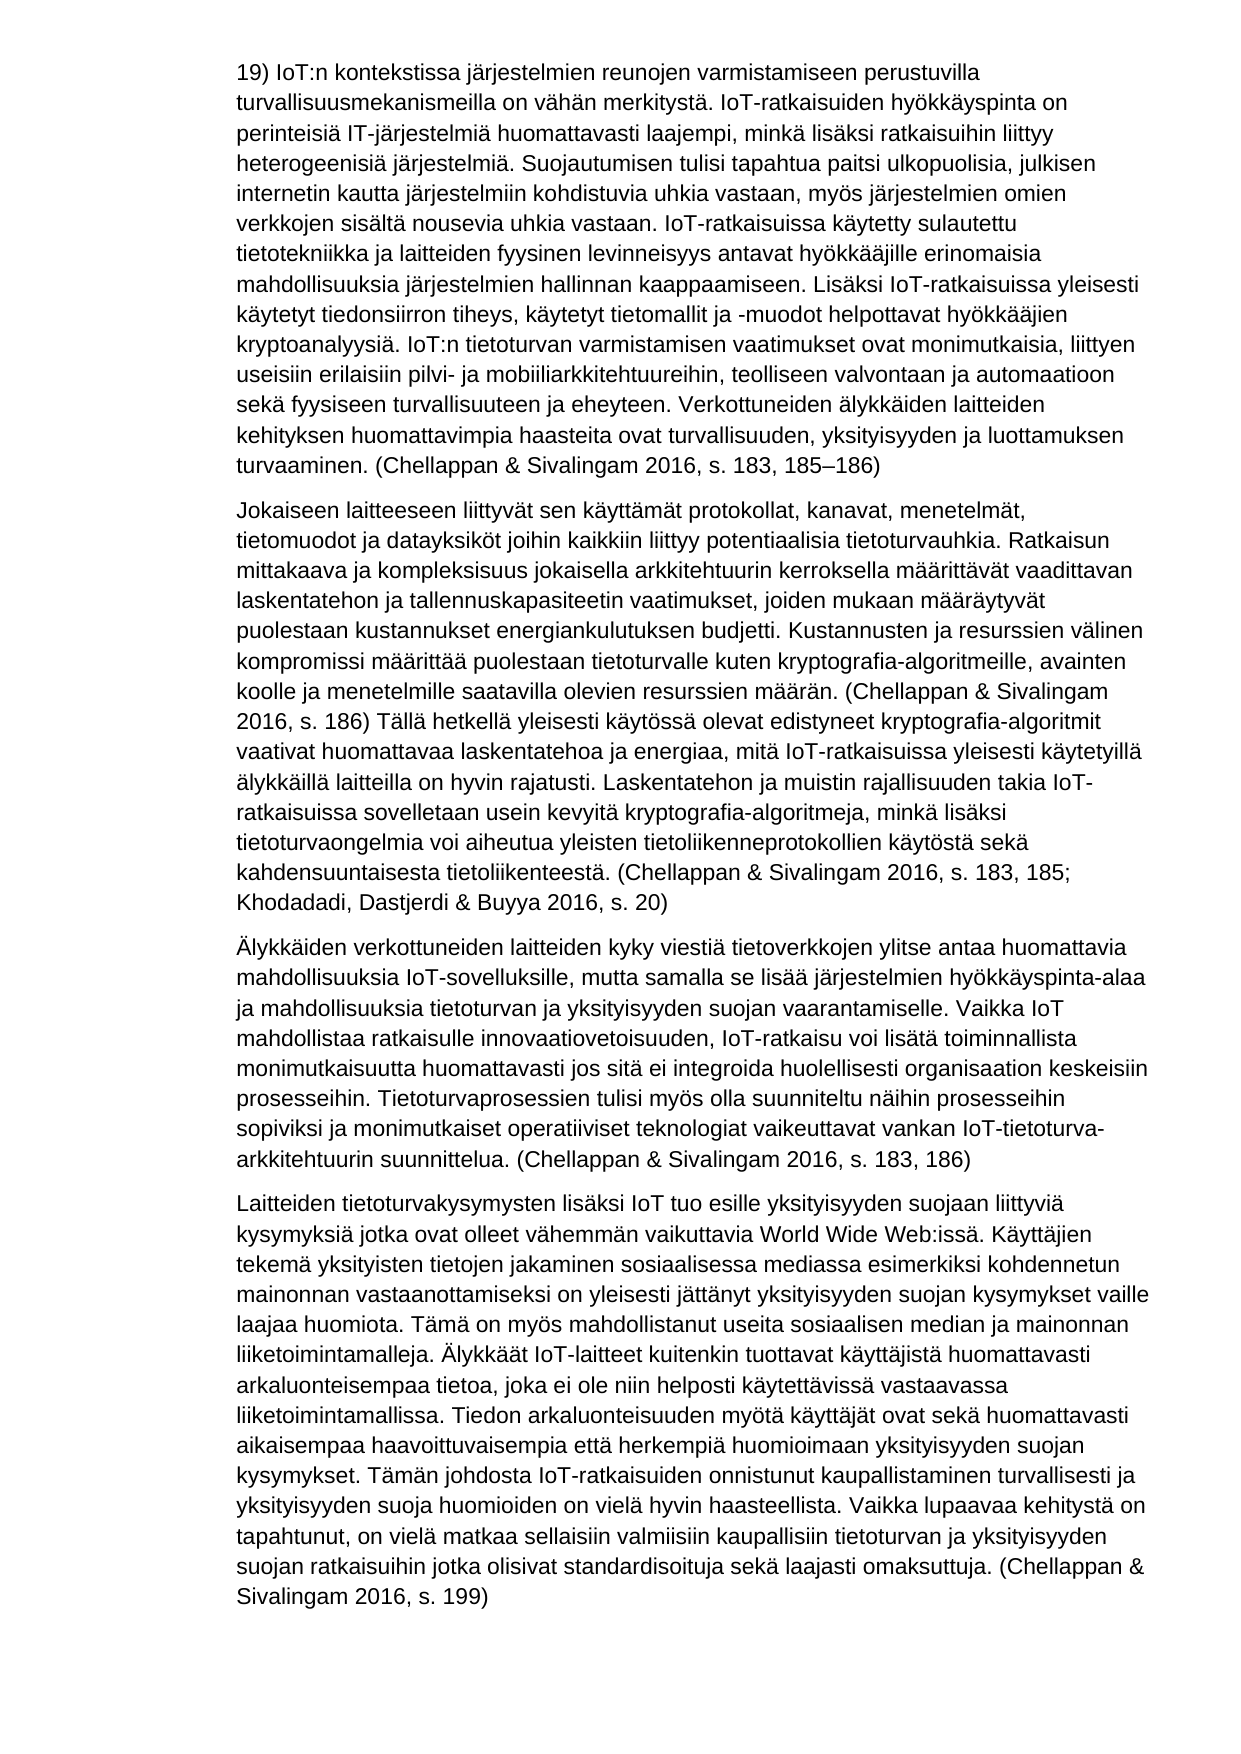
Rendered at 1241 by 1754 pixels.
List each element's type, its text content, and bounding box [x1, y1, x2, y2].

text Älykkäiden verkottuneiden laitteiden kyky viestiä tietoverkkojen ylitse antaa huomattavia mahdollisuuksia IoT-sovelluksille, mutta samalla se lisää järjestelmien hyökkäyspinta-alaa ja mahdollisuuksia tietoturvan ja yksityisyyden suojan vaarantamiselle. Vaikka IoT mahdollistaa ratkaisulle innovaatiovetoisuuden, IoT-ratkaisu voi lisätä toiminnallista monimutkaisuutta huomattavasti jos sitä ei integroida huolellisesti organisaation keskeisiin prosesseihin. Tietoturvaprosessien tulisi myös olla suunniteltu näihin prosesseihin sopiviksi ja monimutkaiset operatiiviset teknologiat vaikeuttavat vankan IoT-tietoturva-arkkitehtuurin suunnittelua. (Chellappan & Sivalingam 2016, s. 183, 186) [236, 934, 1152, 1172]
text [236, 59, 1152, 478]
text Jokaiseen laitteeseen liittyvät sen käyttämät protokollat, kanavat, menetelmät, tietomuodot ja datayksiköt joihin kaikkiin liittyy potentiaalisia tietoturvauhkia. Ratkaisun mittakaava ja kompleksisuus jokaisella arkkitehtuurin kerroksella määrittävät vaadittavan laskentatehon ja tallennuskapasiteetin vaatimukset, joiden mukaan määräytyvät puolestaan kustannukset energiankulutuksen budjetti. Kustannusten ja resurssien välinen kompromissi määrittää puolestaan tietoturvalle kuten kryptografia-algoritmeille, avainten koolle ja menetelmille saatavilla olevien resurssien määrän. (Chellappan & Sivalingam 2016, s. 186) Tällä hetkellä yleisesti käytössä olevat edistyneet kryptografia-algoritmit vaativat huomattavaa laskentatehoa ja energiaa, mitä IoT-ratkaisuissa yleisesti käytetyillä älykkäillä laitteilla on hyvin rajatusti. Laskentatehon ja muistin rajallisuuden takia IoT-ratkaisuissa sovelletaan usein kevyitä kryptografia-algoritmeja, minkä lisäksi tietoturvaongelmia voi aiheutua yleisten tietoliikenneprotokollien käytöstä sekä kahdensuuntaisesta tietoliikenteestä. (Chellappan & Sivalingam 2016, s. 183, 185; Khodadadi, Dastjerdi & Buyya 2016, s. 20) [236, 497, 1152, 916]
text Laitteiden tietoturvakysymysten lisäksi IoT tuo esille yksityisyyden suojaan liittyviä kysymyksiä jotka ovat olleet vähemmän vaikuttavia World Wide Web:issä. Käyttäjien tekemä yksityisten tietojen jakaminen sosiaalisessa mediassa esimerkiksi kohdennetun mainonnan vastaanottamiseksi on yleisesti jättänyt yksityisyyden suojan kysymykset vaille laajaa huomiota. Tämä on myös mahdollistanut useita sosiaalisen median ja mainonnan liiketoimintamalleja. Älykkäät IoT-laitteet kuitenkin tuottavat käyttäjistä huomattavasti arkaluonteisempaa tietoa, joka ei ole niin helposti käytettävissä vastaavassa liiketoimintamallissa. Tiedon arkaluonteisuuden myötä käyttäjät ovat sekä huomattavasti aikaisempaa haavoittuvaisempia että herkempiä huomioimaan yksityisyyden suojan kysymykset. Tämän johdosta IoT-ratkaisuiden onnistunut kaupallistaminen turvallisesti ja yksityisyyden suoja huomioiden on vielä hyvin haasteellista. Vaikka lupaavaa kehitystä on tapahtunut, on vielä matkaa sellaisiin valmiisiin kaupallisiin tietoturvan ja yksityisyyden suojan ratkaisuihin jotka olisivat standardisoituja sekä laajasti omaksuttuja. (Chellappan & Sivalingam 2016, s. 199) [236, 1190, 1152, 1609]
